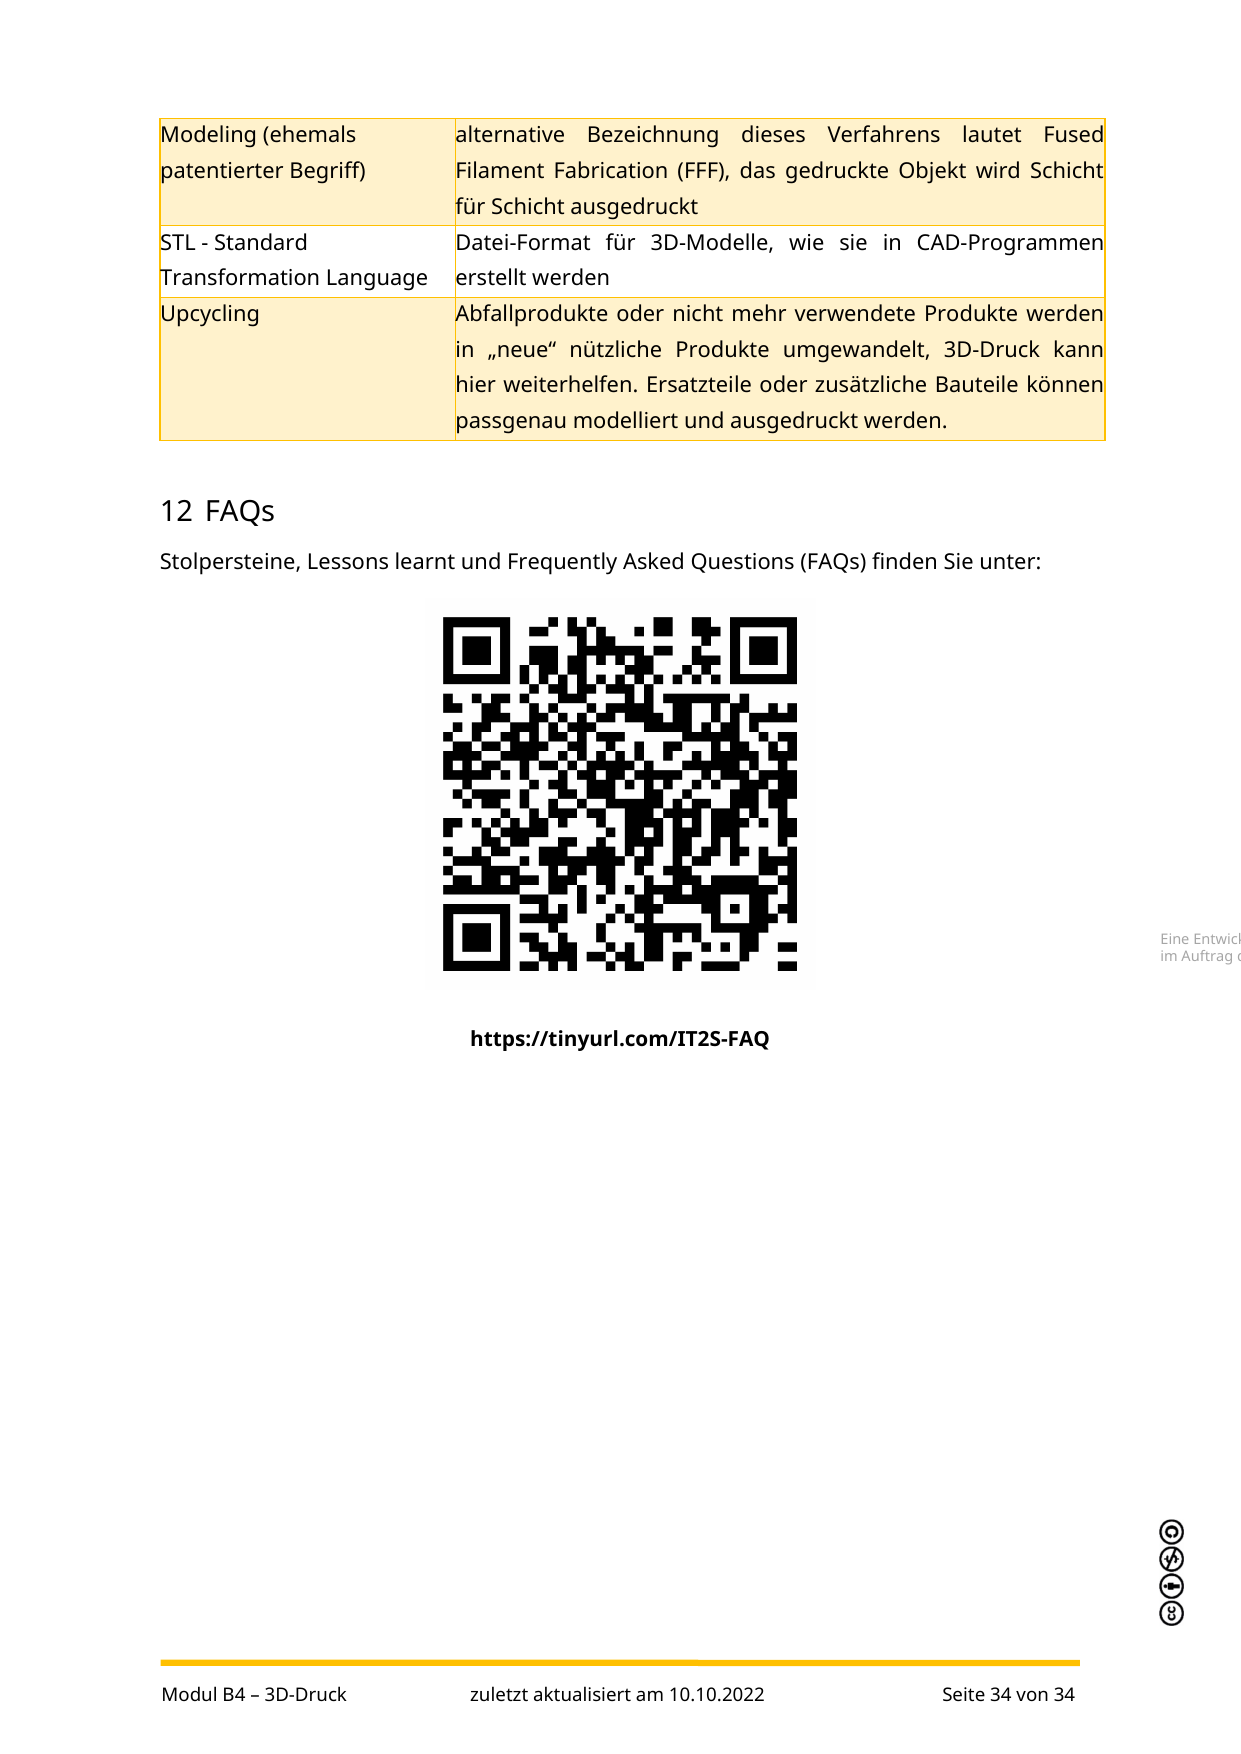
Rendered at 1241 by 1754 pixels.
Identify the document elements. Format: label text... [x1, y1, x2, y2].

text Stolpersteine, Lessons learnt und Frequently Asked Questions (FAQs) finden Sie unter: [159, 546, 1081, 576]
picture [424, 598, 816, 990]
table_cell Upcycling [161, 298, 455, 440]
text https://tinyurl.com/IT2S-FAQ [159, 1024, 1081, 1053]
table_cell STL - Standard Transformation Language [161, 226, 455, 297]
subtitle FAQs [159, 490, 1081, 529]
table_cell Abfallprodukte oder nicht mehr verwendete Produkte werden in „neue“ nützliche Produkte umgewandelt, 3D-Druck kann hier weiterhelfen. Ersatzteile oder zusätzliche Bauteile können passgenau modelliert und ausgedruckt werden. [456, 298, 1104, 440]
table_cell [161, 119, 455, 225]
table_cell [456, 119, 1104, 225]
picture [1160, 1520, 1183, 1625]
table_cell Datei-Format für 3D-Modelle, wie sie in CAD-Programmen erstellt werden [456, 226, 1104, 297]
